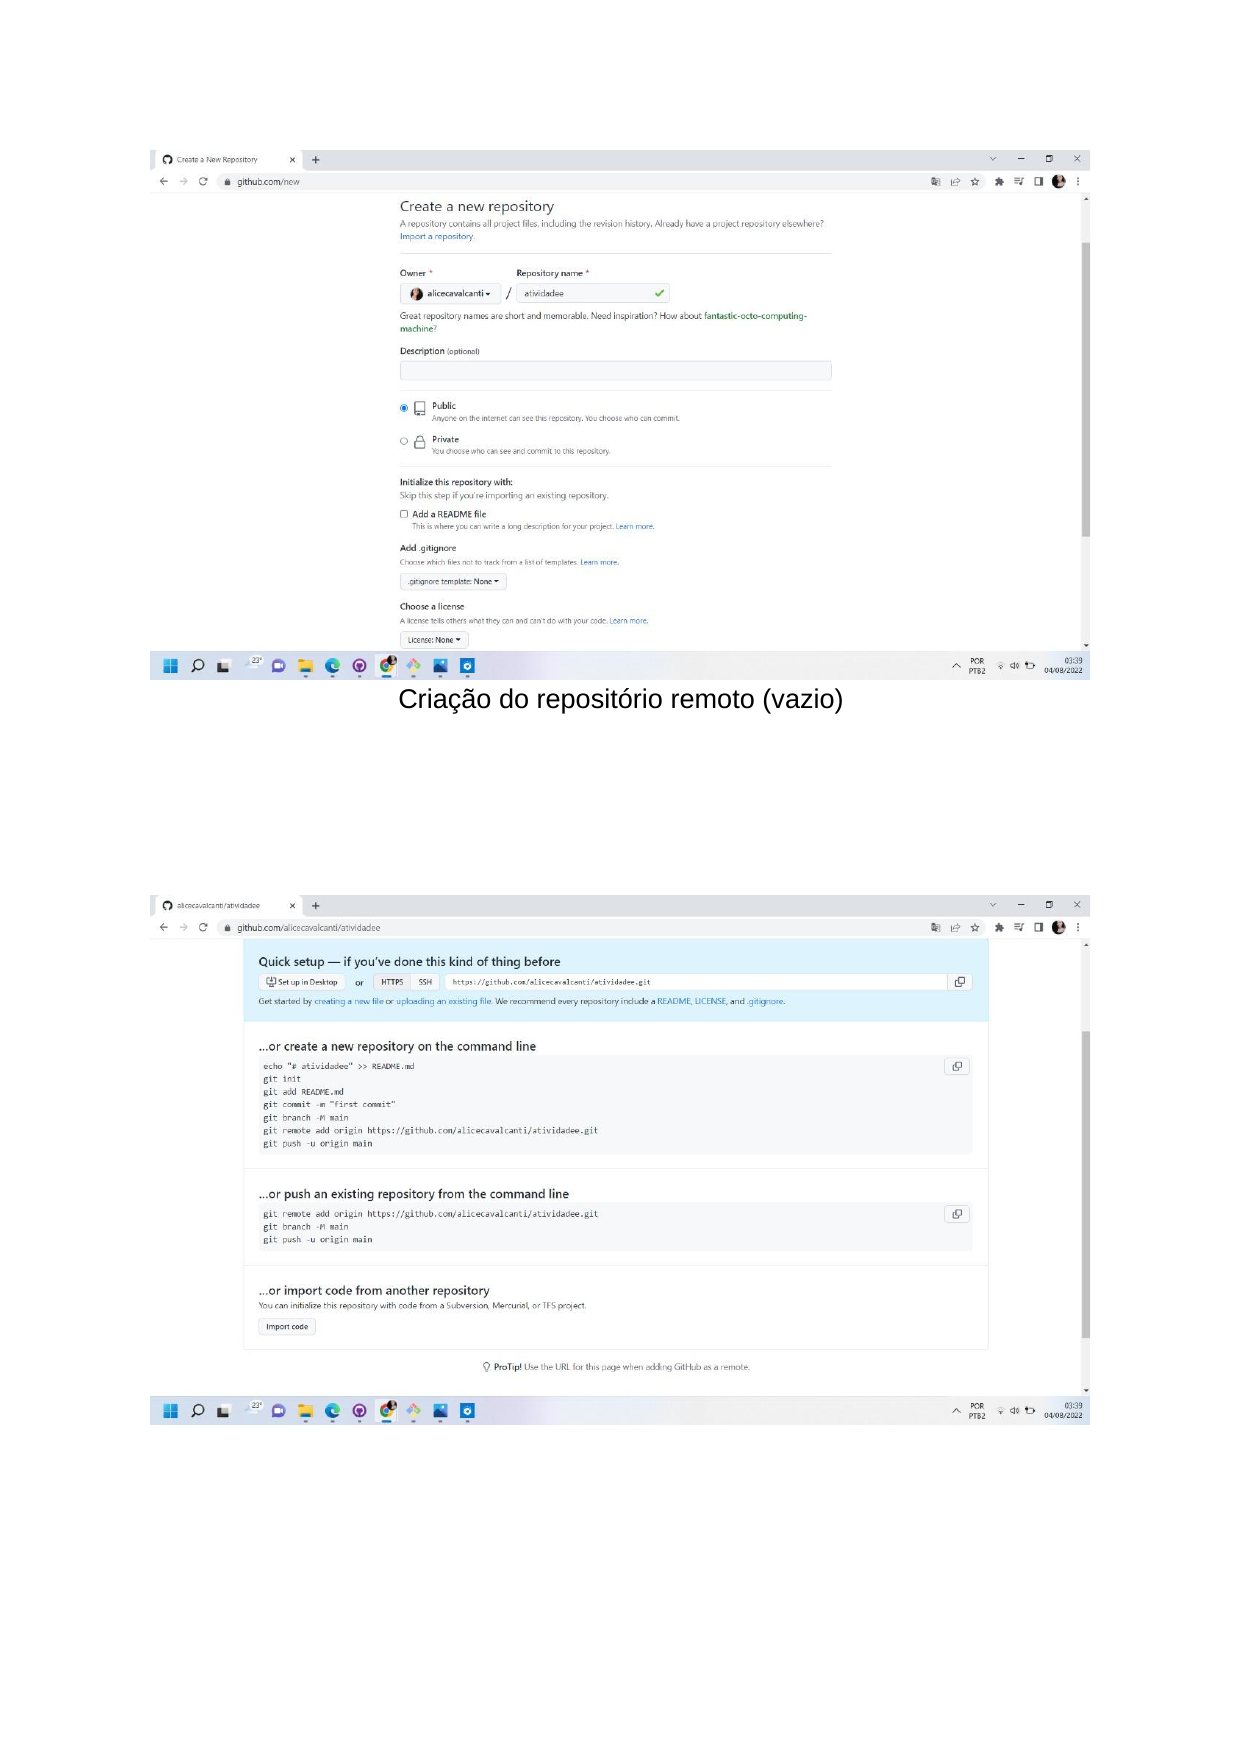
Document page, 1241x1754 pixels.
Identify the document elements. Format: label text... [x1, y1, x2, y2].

text Criação do repositório remoto (vazio) [150, 683, 1090, 714]
picture [150, 895, 1091, 1425]
picture [150, 150, 1091, 680]
